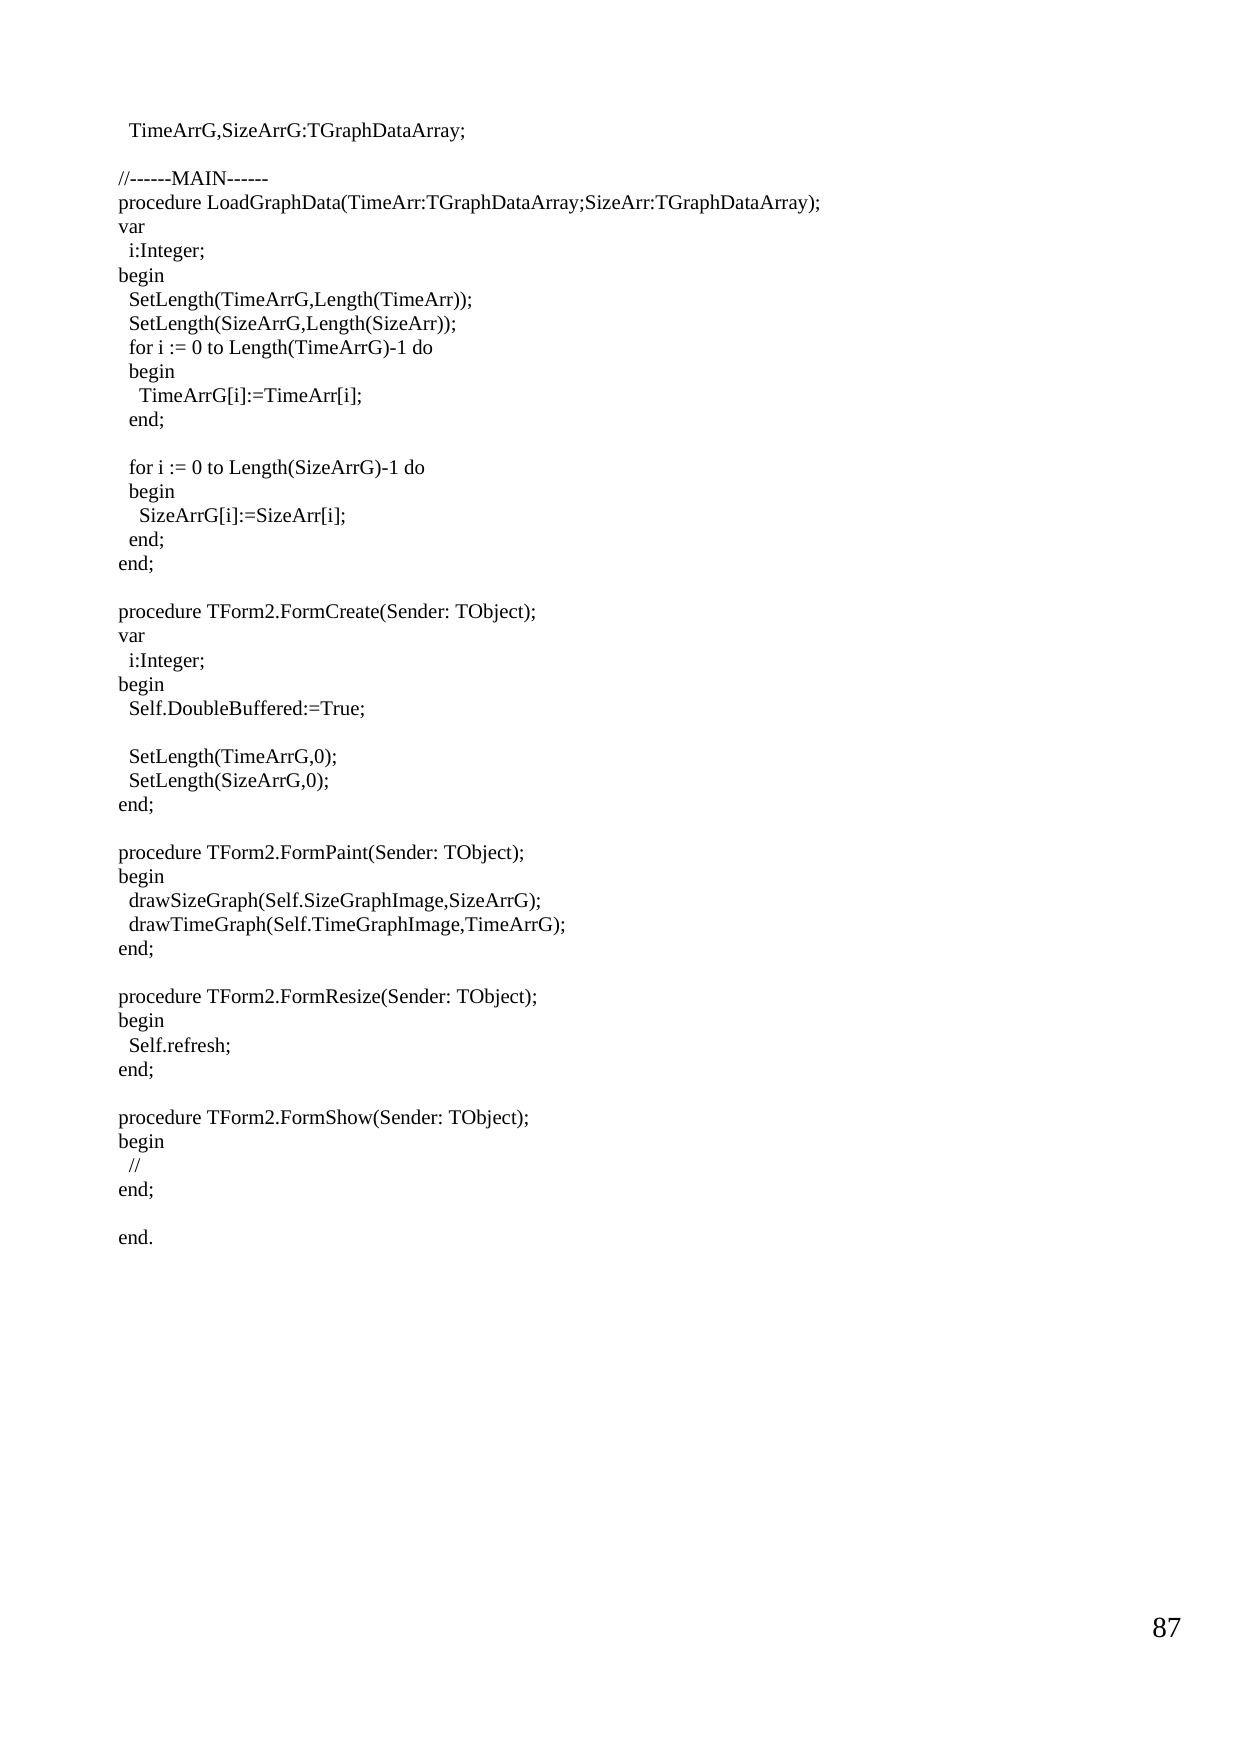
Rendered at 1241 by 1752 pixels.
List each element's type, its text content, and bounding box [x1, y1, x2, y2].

text Self.DoubleBuffered:=True; [118, 696, 1181, 720]
text end; [118, 527, 1181, 551]
text SetLength(SizeArrG,Length(SizeArr)); [118, 311, 1181, 335]
text procedure TForm2.FormShow(Sender: TObject); [118, 1105, 1181, 1129]
text SetLength(TimeArrG,0); [118, 744, 1181, 768]
text end; [118, 1057, 1181, 1081]
text drawSizeGraph(Self.SizeGraphImage,SizeArrG); [118, 888, 1181, 912]
text begin [118, 1129, 1181, 1153]
text i:Integer; [118, 647, 1181, 672]
text begin [118, 864, 1181, 888]
text begin [118, 359, 1181, 383]
text end; [118, 551, 1181, 575]
text for i := 0 to Length(TimeArrG)-1 do [118, 335, 1181, 359]
text begin [118, 1008, 1181, 1032]
text end. [118, 1225, 1181, 1249]
text procedure TForm2.FormResize(Sender: TObject); [118, 984, 1181, 1008]
text procedure TForm2.FormPaint(Sender: TObject); [118, 840, 1181, 864]
text begin [118, 672, 1181, 696]
text TimeArrG[i]:=TimeArr[i]; [118, 383, 1181, 407]
text //------MAIN------ [118, 166, 1181, 190]
text TimeArrG,SizeArrG:TGraphDataArray; [118, 118, 1181, 142]
text procedure TForm2.FormCreate(Sender: TObject); [118, 599, 1181, 623]
text end; [118, 407, 1181, 431]
text for i := 0 to Length(SizeArrG)-1 do [118, 455, 1181, 479]
text drawTimeGraph(Self.TimeGraphImage,TimeArrG); [118, 912, 1181, 936]
text i:Integer; [118, 238, 1181, 262]
text var [118, 623, 1181, 647]
text SizeArrG[i]:=SizeArr[i]; [118, 503, 1181, 527]
text SetLength(TimeArrG,Length(TimeArr)); [118, 287, 1181, 311]
text end; [118, 1177, 1181, 1201]
text // [118, 1153, 1181, 1177]
text end; [118, 936, 1181, 960]
text var [118, 214, 1181, 238]
text begin [118, 262, 1181, 287]
text SetLength(SizeArrG,0); [118, 768, 1181, 792]
text Self.refresh; [118, 1032, 1181, 1057]
text procedure LoadGraphData(TimeArr:TGraphDataArray;SizeArr:TGraphDataArray); [118, 190, 1181, 214]
text end; [118, 792, 1181, 816]
text begin [118, 479, 1181, 503]
